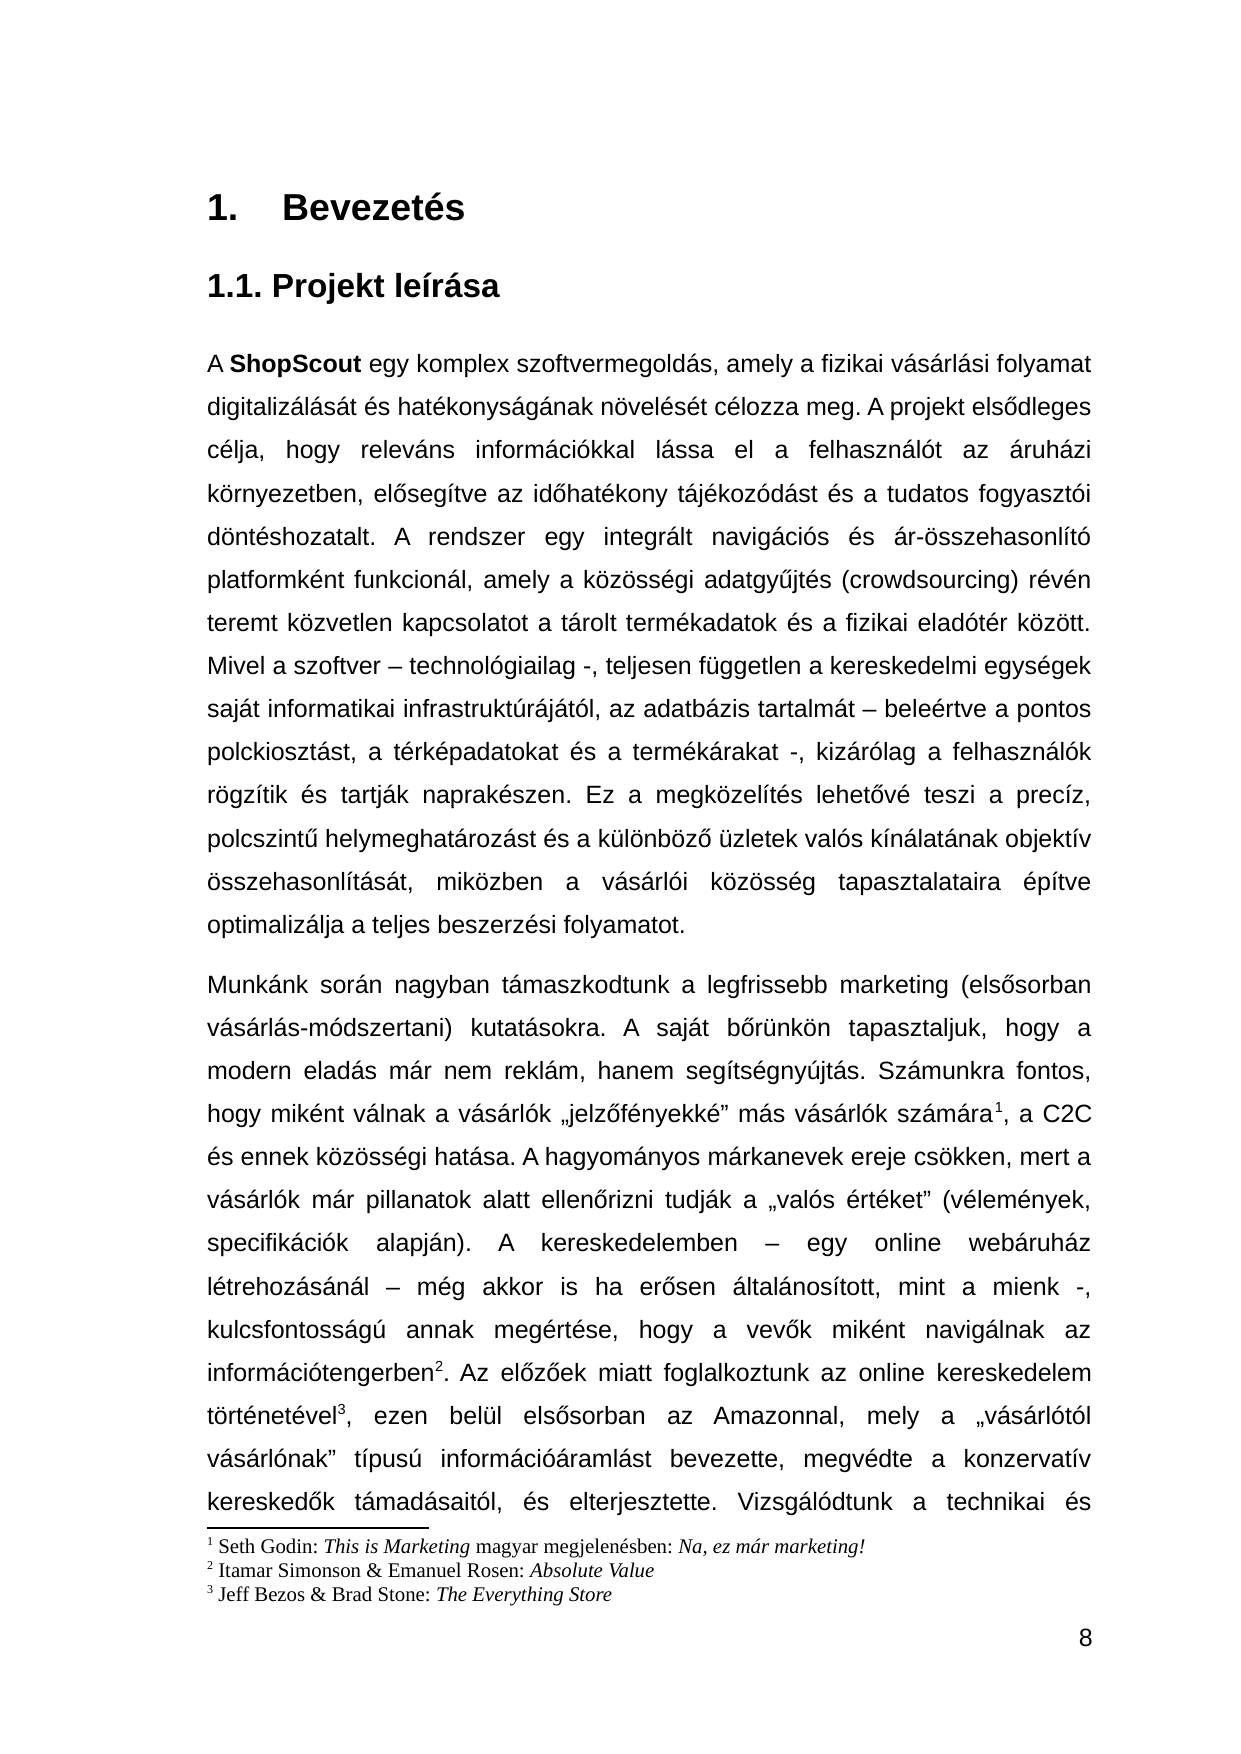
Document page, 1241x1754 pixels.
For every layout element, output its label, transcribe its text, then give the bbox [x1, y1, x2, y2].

subtitle Projekt leírása [207, 267, 1092, 305]
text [207, 969, 1092, 1516]
subtitle Bevezetés [207, 185, 1092, 228]
text A ShopScout egy komplex szoftvermegoldás, amely a fizikai vásárlási folyamat digitalizálását és hatékonyságának növelését célozza meg. A projekt elsődleges célja, hogy releváns információkkal lássa el a felhasználót az áruházi környezetben, elősegítve az időhatékony tájékozódást és a tudatos fogyasztói döntéshozatalt. A rendszer egy integrált navigációs és ár-összehasonlító platformként funkcionál, amely a közösségi adatgyűjtés (crowdsourcing) révén teremt közvetlen kapcsolatot a tárolt termékadatok és a fizikai eladótér között. Mivel a szoftver – technológiailag -, teljesen független a kereskedelmi egységek saját informatikai infrastruktúrájától, az adatbázis tartalmát – beleértve a pontos polckiosztást, a térképadatokat és a termékárakat -, kizárólag a felhasználók rögzítik és tartják naprakészen. Ez a megközelítés lehetővé teszi a precíz, polcszintű helymeghatározást és a különböző üzletek valós kínálatának objektív összehasonlítását, miközben a vásárlói közösség tapasztalataira építve optimalizálja a teljes beszerzési folyamatot. [207, 349, 1092, 938]
